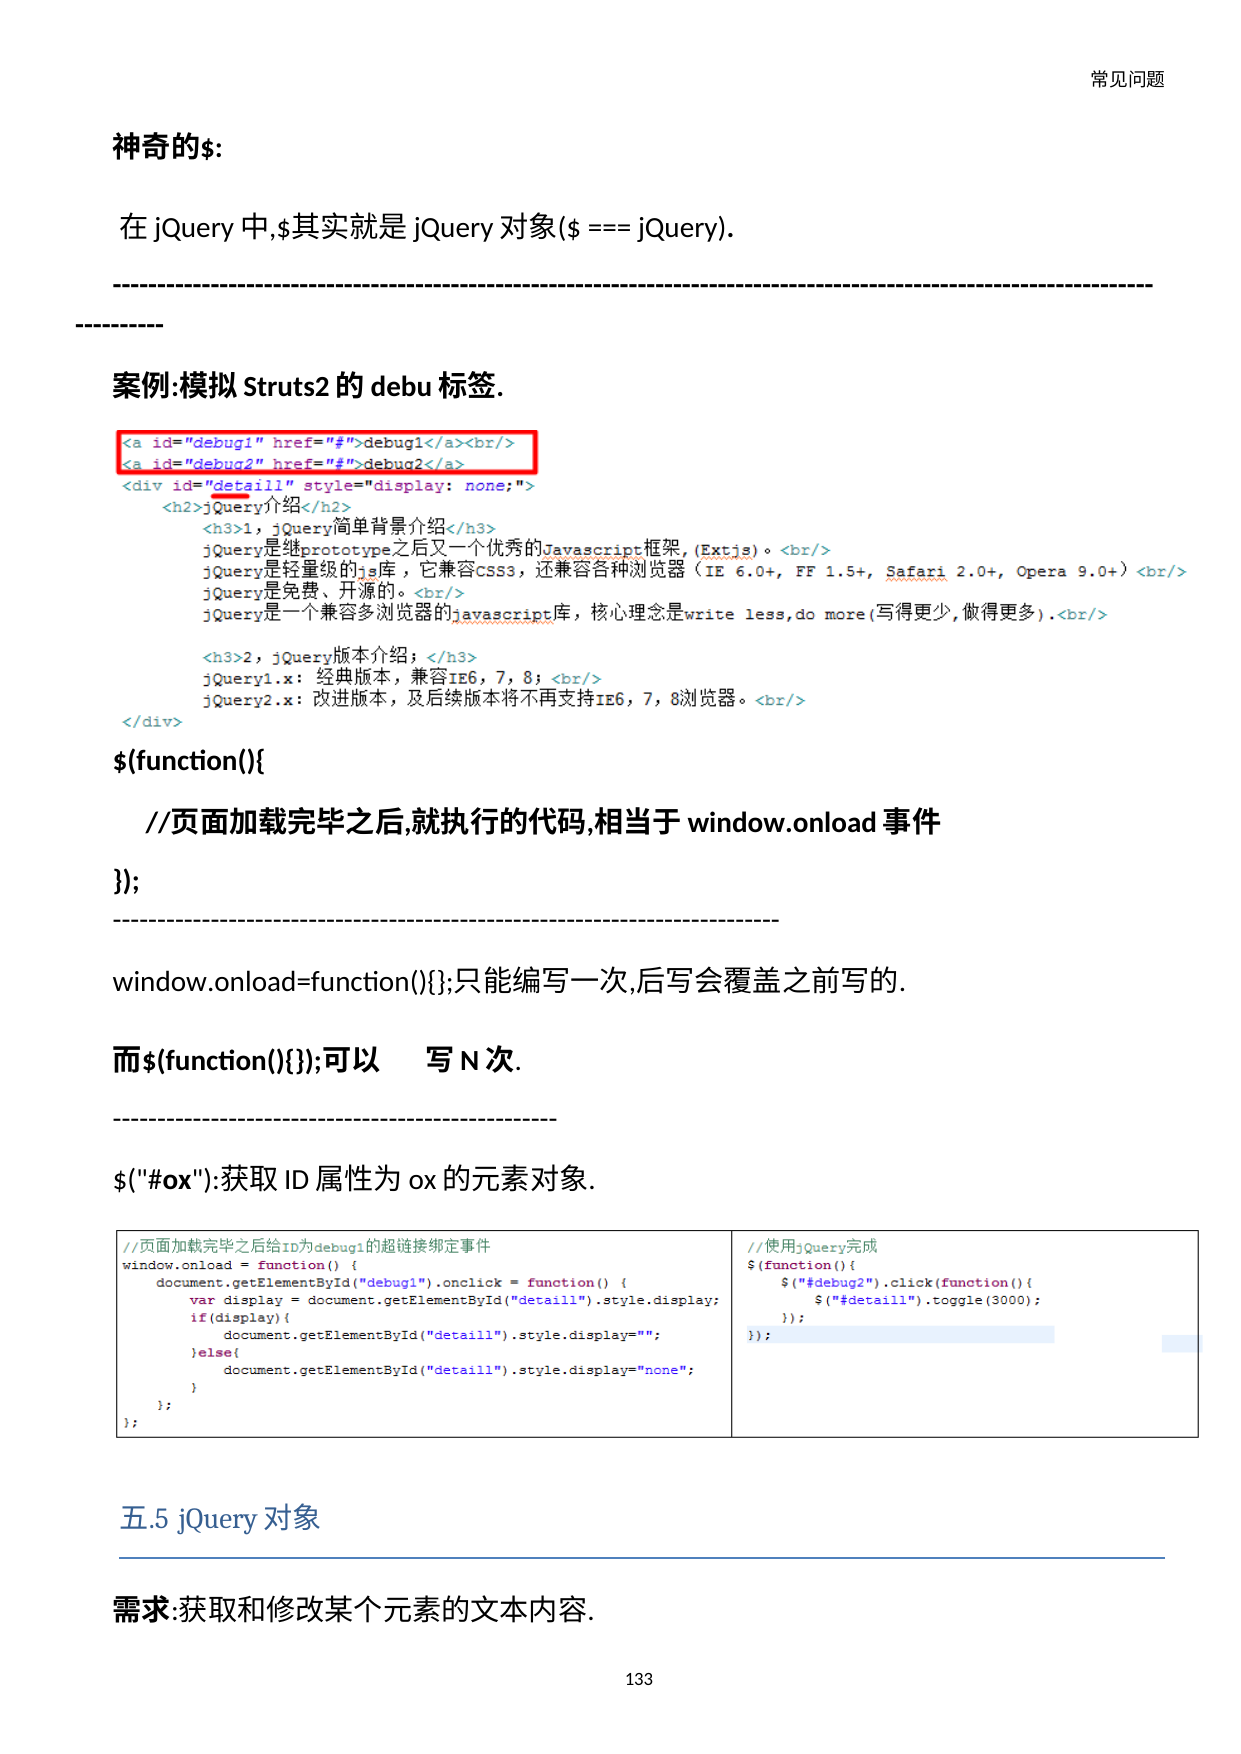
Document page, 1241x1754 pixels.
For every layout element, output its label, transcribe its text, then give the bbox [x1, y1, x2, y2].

picture [112, 1227, 1203, 1445]
text ------------------------------------------------------------------------------------------------------------------------------- [75, 264, 1165, 344]
text $("#ox"):获取ID属性为ox的元素对象. [75, 1137, 1165, 1217]
text 案例:模拟Struts2的debu标签. [75, 344, 1165, 423]
text $(function(){ [75, 741, 1165, 780]
text 而$(function(){});可以 写N次. [75, 1018, 1165, 1098]
text 在jQuery中,$其实就是jQuery对象($ === jQuery). [75, 185, 1165, 264]
text 神奇的$: [75, 106, 1165, 185]
text --------------------------------------------------------------------------- [75, 899, 1165, 939]
text 需求:获取和修改某个元素的文本内容. [75, 1568, 1165, 1647]
subtitle jQuery对象 [119, 1476, 1165, 1557]
picture [112, 430, 1203, 733]
text window.onload=function(){};只能编写一次,后写会覆盖之前写的. [75, 939, 1165, 1018]
text -------------------------------------------------- [75, 1098, 1165, 1137]
text //页面加载完毕之后,就执行的代码,相当于window.onload事件 [75, 780, 1165, 859]
text }); [75, 859, 1165, 899]
